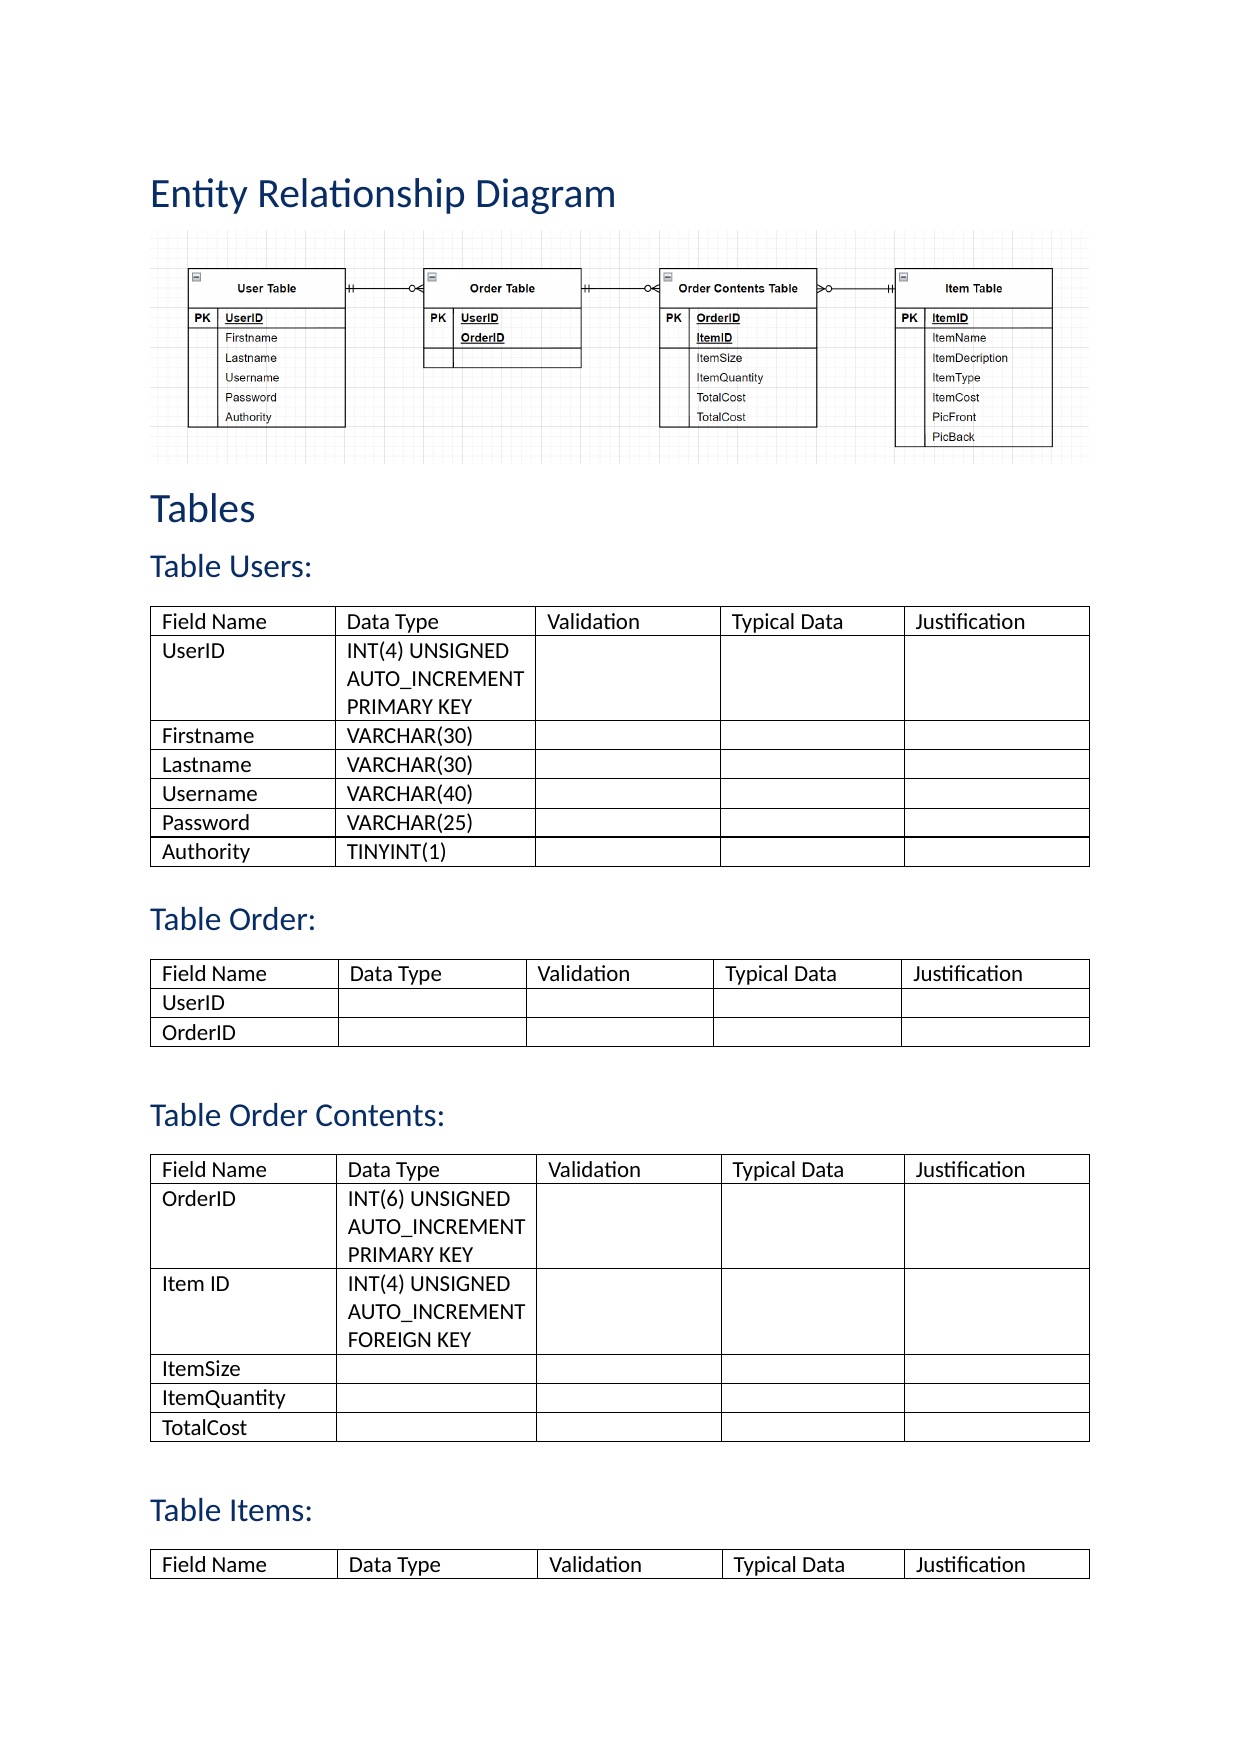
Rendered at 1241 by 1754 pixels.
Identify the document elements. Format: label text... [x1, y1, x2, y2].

table_header Justification [905, 1155, 1089, 1183]
table_cell INT(4) UNSIGNED AUTO_INCREMENT PRIMARY KEY [336, 636, 535, 720]
table_cell UserID [151, 989, 338, 1017]
table_cell [339, 1018, 526, 1046]
table_cell [536, 721, 720, 749]
table_cell INT(4) UNSIGNED AUTO_INCREMENT FOREIGN KEY [337, 1269, 536, 1353]
table_header Field Name [151, 607, 335, 635]
table_cell Username [151, 779, 335, 807]
table_header Validation [527, 960, 713, 987]
table_cell [536, 809, 720, 836]
table_cell [722, 1413, 904, 1441]
table_cell [527, 989, 713, 1017]
table_cell [905, 779, 1089, 807]
table_cell [721, 721, 904, 749]
table_cell [714, 1018, 901, 1046]
table_cell [721, 750, 904, 778]
table_cell [721, 779, 904, 807]
text Table Users: [150, 545, 1090, 586]
table_cell [536, 779, 720, 807]
table_cell [905, 1413, 1089, 1441]
table_cell INT(6) UNSIGNED AUTO_INCREMENT PRIMARY KEY [337, 1184, 536, 1268]
subtitle Tables [150, 482, 1090, 533]
table_cell [714, 989, 901, 1017]
table_header Data Type [337, 1155, 536, 1183]
table_cell VARCHAR(25) [336, 809, 535, 836]
table_cell [722, 1355, 904, 1382]
table_cell [905, 1184, 1089, 1268]
table_cell [722, 1184, 904, 1268]
table_cell OrderID [151, 1018, 338, 1046]
table_cell [905, 838, 1089, 866]
table_header Justification [905, 607, 1089, 635]
table_header Data Type [336, 607, 535, 635]
table_header Validation [538, 1550, 722, 1578]
table_cell [537, 1413, 721, 1441]
table_header Field Name [151, 1155, 336, 1183]
table_cell Item ID [151, 1269, 336, 1353]
table_cell [337, 1384, 536, 1412]
table_cell [527, 1018, 713, 1046]
table_header Typical Data [721, 607, 904, 635]
table_cell [905, 636, 1089, 720]
table_header Justification [902, 960, 1089, 987]
table_cell Lastname [151, 750, 335, 778]
table_cell [721, 809, 904, 836]
table_cell [337, 1355, 536, 1382]
table_header Field Name [151, 1550, 337, 1578]
table_header Justification [905, 1550, 1089, 1578]
table_cell [537, 1184, 721, 1268]
table_cell [537, 1355, 721, 1382]
table_cell [905, 1269, 1089, 1353]
table_cell [905, 750, 1089, 778]
text Table Order: [150, 867, 1090, 938]
table_cell VARCHAR(30) [336, 721, 535, 749]
table_cell Authority [151, 838, 335, 866]
table_cell TINYINT(1) [336, 838, 535, 866]
subtitle Entity Relationship Diagram [150, 167, 1090, 217]
table_header Typical Data [723, 1550, 904, 1578]
table_cell [339, 989, 526, 1017]
table_cell [902, 989, 1089, 1017]
text Table Items: [150, 1488, 1090, 1529]
table_header Validation [536, 607, 720, 635]
table_cell [337, 1413, 536, 1441]
table_cell ItemSize [151, 1355, 336, 1382]
table_cell [905, 809, 1089, 836]
table_cell Password [151, 809, 335, 836]
table_cell [902, 1018, 1089, 1046]
table_cell [536, 750, 720, 778]
table_cell [536, 838, 720, 866]
table_header Data Type [338, 1550, 537, 1578]
table_header Validation [537, 1155, 721, 1183]
table_cell [905, 1355, 1089, 1382]
table_header Typical Data [714, 960, 901, 987]
table_cell [536, 636, 720, 720]
table_cell [721, 838, 904, 866]
table_cell [905, 721, 1089, 749]
table_header Field Name [151, 960, 338, 987]
table_header Typical Data [722, 1155, 904, 1183]
table_cell VARCHAR(30) [336, 750, 535, 778]
table_cell Firstname [151, 721, 335, 749]
table_cell UserID [151, 636, 335, 720]
table_cell [905, 1384, 1089, 1412]
table_cell [722, 1269, 904, 1353]
text Table Order Contents: [150, 1093, 1090, 1134]
table_cell TotalCost [151, 1413, 336, 1441]
table_cell ItemQuantity [151, 1384, 336, 1412]
table_cell [537, 1384, 721, 1412]
picture [150, 230, 1089, 464]
table_cell [722, 1384, 904, 1412]
table_cell VARCHAR(40) [336, 779, 535, 807]
table_header Data Type [339, 960, 526, 987]
table_cell OrderID [151, 1184, 336, 1268]
table_cell [721, 636, 904, 720]
table_cell [537, 1269, 721, 1353]
